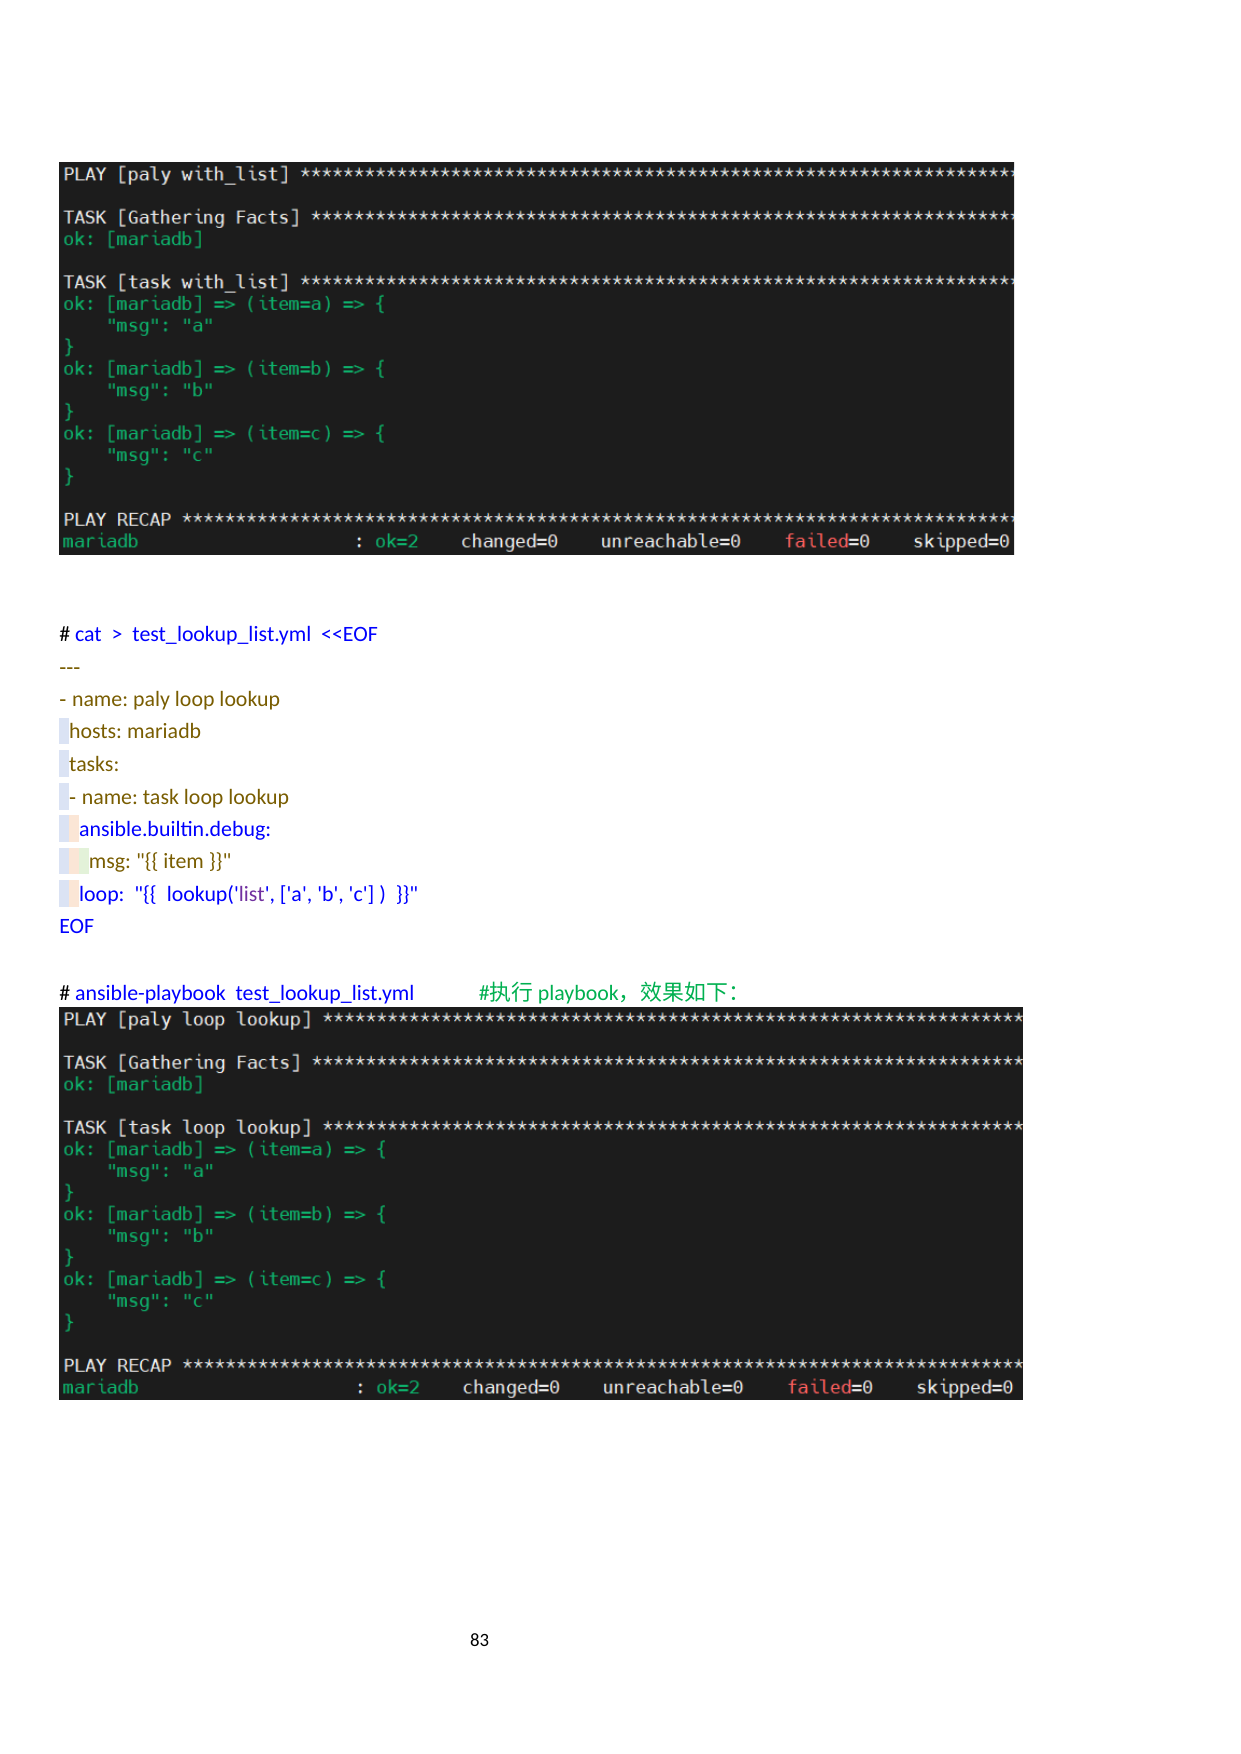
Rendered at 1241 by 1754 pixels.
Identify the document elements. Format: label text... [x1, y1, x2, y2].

text - name: task loop lookup [59, 779, 1181, 812]
text - name: paly loop lookup [59, 682, 1181, 714]
picture [59, 1007, 1023, 1400]
text # ansible-playbook test_lookup_list.yml #执行playbook，效果如下： [59, 974, 1181, 1007]
text --- [59, 649, 1181, 682]
picture [59, 162, 1015, 555]
text # cat > test_lookup_list.yml <<EOF [59, 617, 1181, 649]
text EOF [59, 909, 1181, 942]
text ansible.builtin.debug: [59, 812, 1181, 844]
text msg: "{{ item }}" [59, 844, 1181, 877]
text loop: "{{ lookup('list', ['a', 'b', 'c'] ) }}" [59, 877, 1181, 909]
text hosts: mariadb [59, 714, 1181, 747]
text tasks: [59, 747, 1181, 779]
